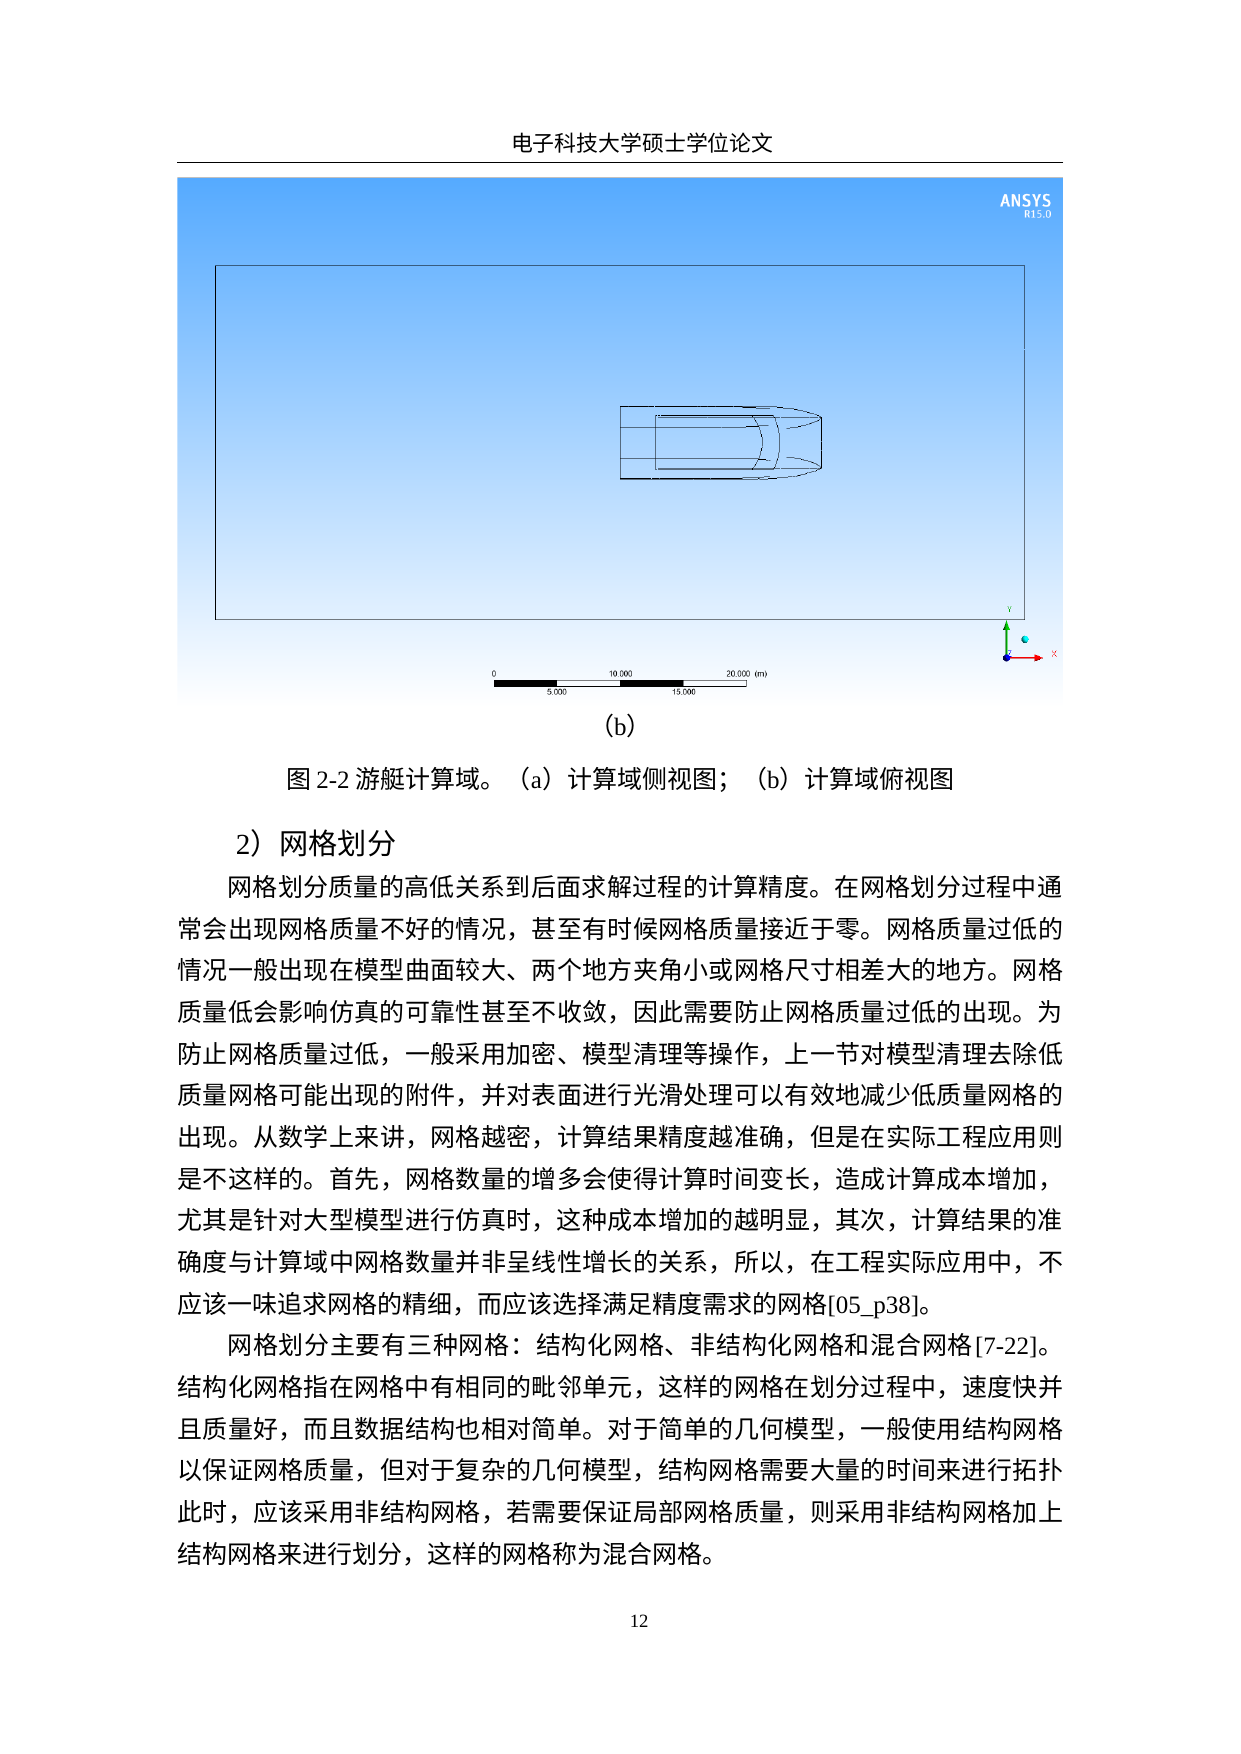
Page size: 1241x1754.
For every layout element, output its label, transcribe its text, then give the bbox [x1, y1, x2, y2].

text 2）网格划分 [177, 821, 1063, 863]
text 网格划分主要有三种网格：结构化网格、非结构化网格和混合网格[7-22]。结构化网格指在网格中有相同的毗邻单元，这样的网格在划分过程中，速度快并且质量好，而且数据结构也相对简单。对于简单的几何模型，一般使用结构网格以保证网格质量，但对于复杂的几何模型，结构网格需要大量的时间来进行拓扑，此时，应该采用非结构网格，若需要保证局部网格质量，则采用非结构网格加上结构网格来进行划分，这样的网格称为混合网格。 [177, 1321, 1063, 1571]
picture [177, 177, 1063, 706]
text （b） [177, 706, 1063, 742]
text 图2-2 游艇计算域。（a）计算域侧视图；（b）计算域俯视图 [177, 755, 1063, 796]
text 网格划分质量的高低关系到后面求解过程的计算精度。在网格划分过程中通常会出现网格质量不好的情况，甚至有时候网格质量接近于零。网格质量过低的情况一般出现在模型曲面较大、两个地方夹角小或网格尺寸相差大的地方。网格质量低会影响仿真的可靠性甚至不收敛，因此需要防止网格质量过低的出现。为防止网格质量过低，一般采用加密、模型清理等操作，上一节对模型清理去除低质量网格可能出现的附件，并对表面进行光滑处理可以有效地减少低质量网格的出现。从数学上来讲，网格越密，计算结果精度越准确，但是在实际工程应用则是不这样的。首先，网格数量的增多会使得计算时间变长，造成计算成本增加，尤其是针对大型模型进行仿真时，这种成本增加的越明显，其次，计算结果的准确度与计算域中网格数量并非呈线性增长的关系，所以，在工程实际应用中，不应该一味追求网格的精细，而应该选择满足精度需求的网格[05_p38]。 [177, 863, 1063, 1321]
